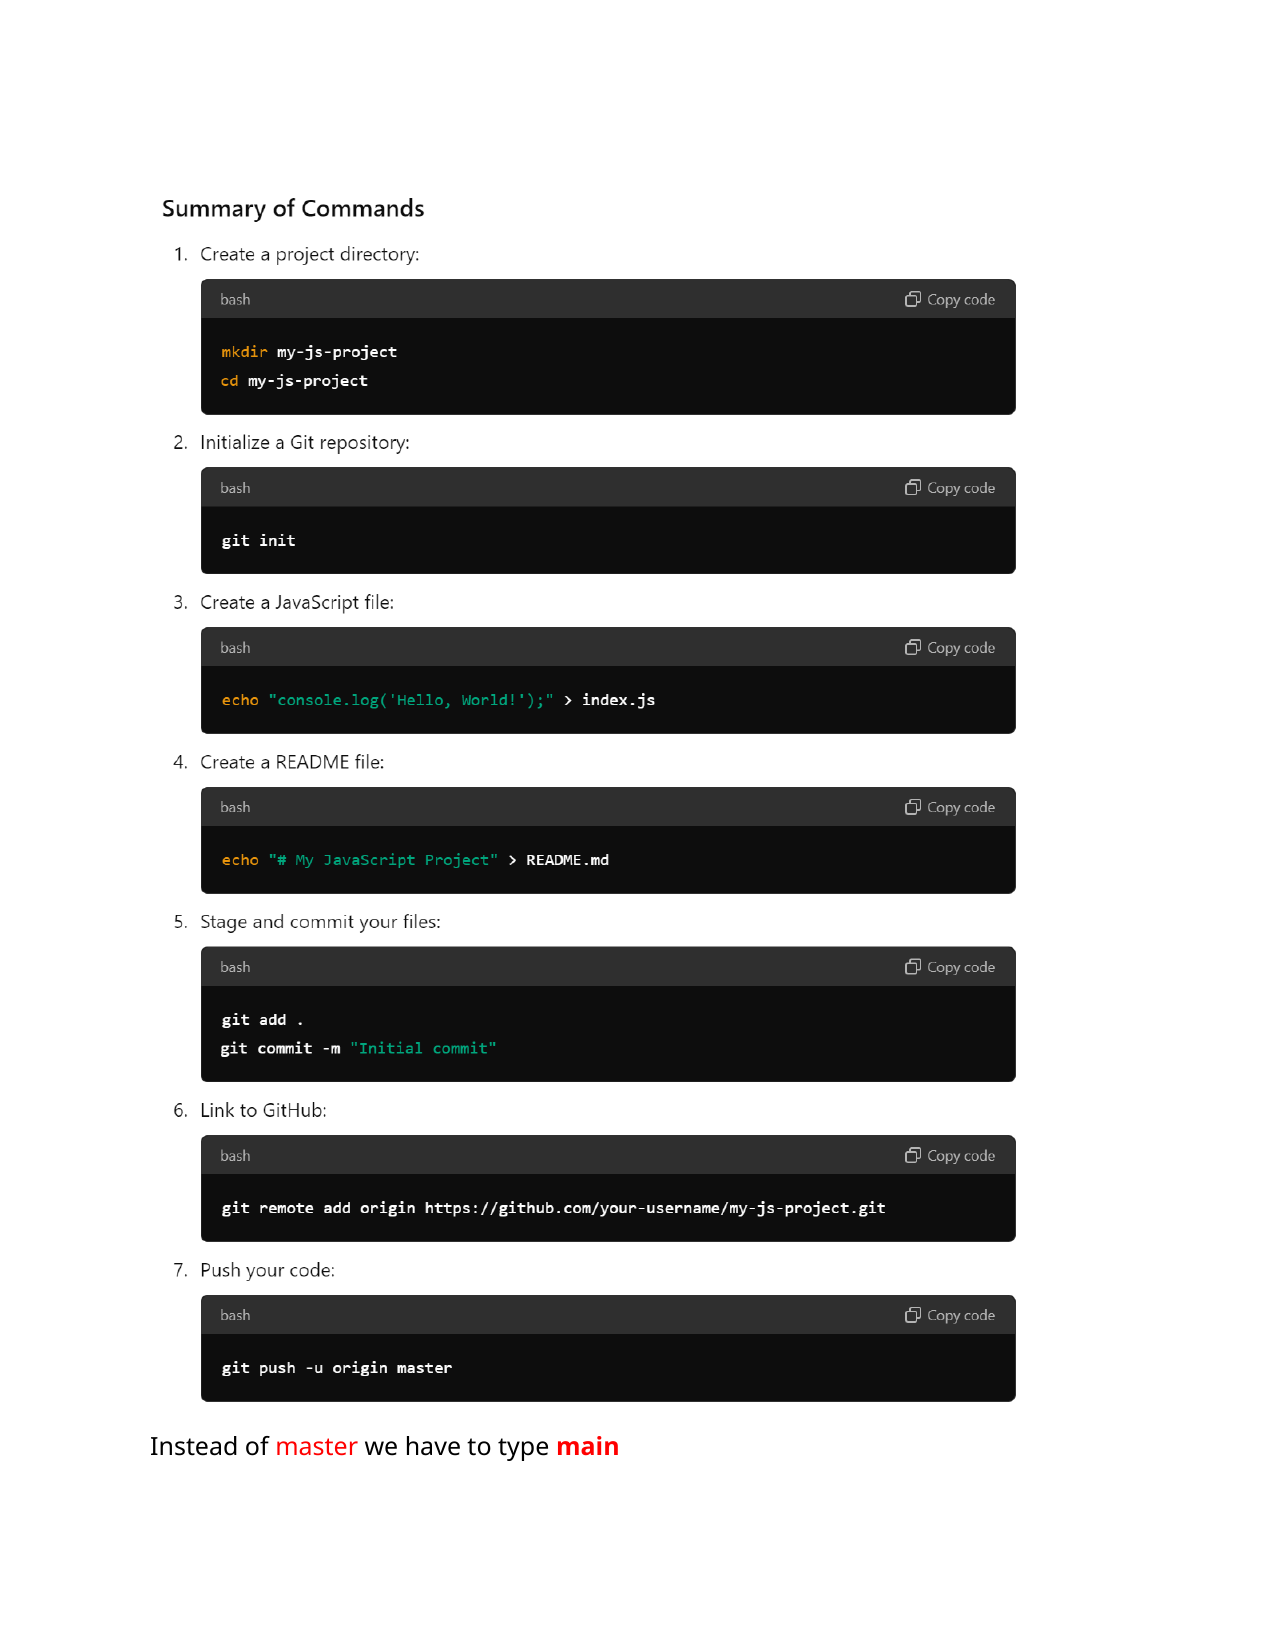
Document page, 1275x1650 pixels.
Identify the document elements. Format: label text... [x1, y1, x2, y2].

text Instead of master we have to type main [150, 1429, 1125, 1463]
picture [150, 189, 1032, 1407]
